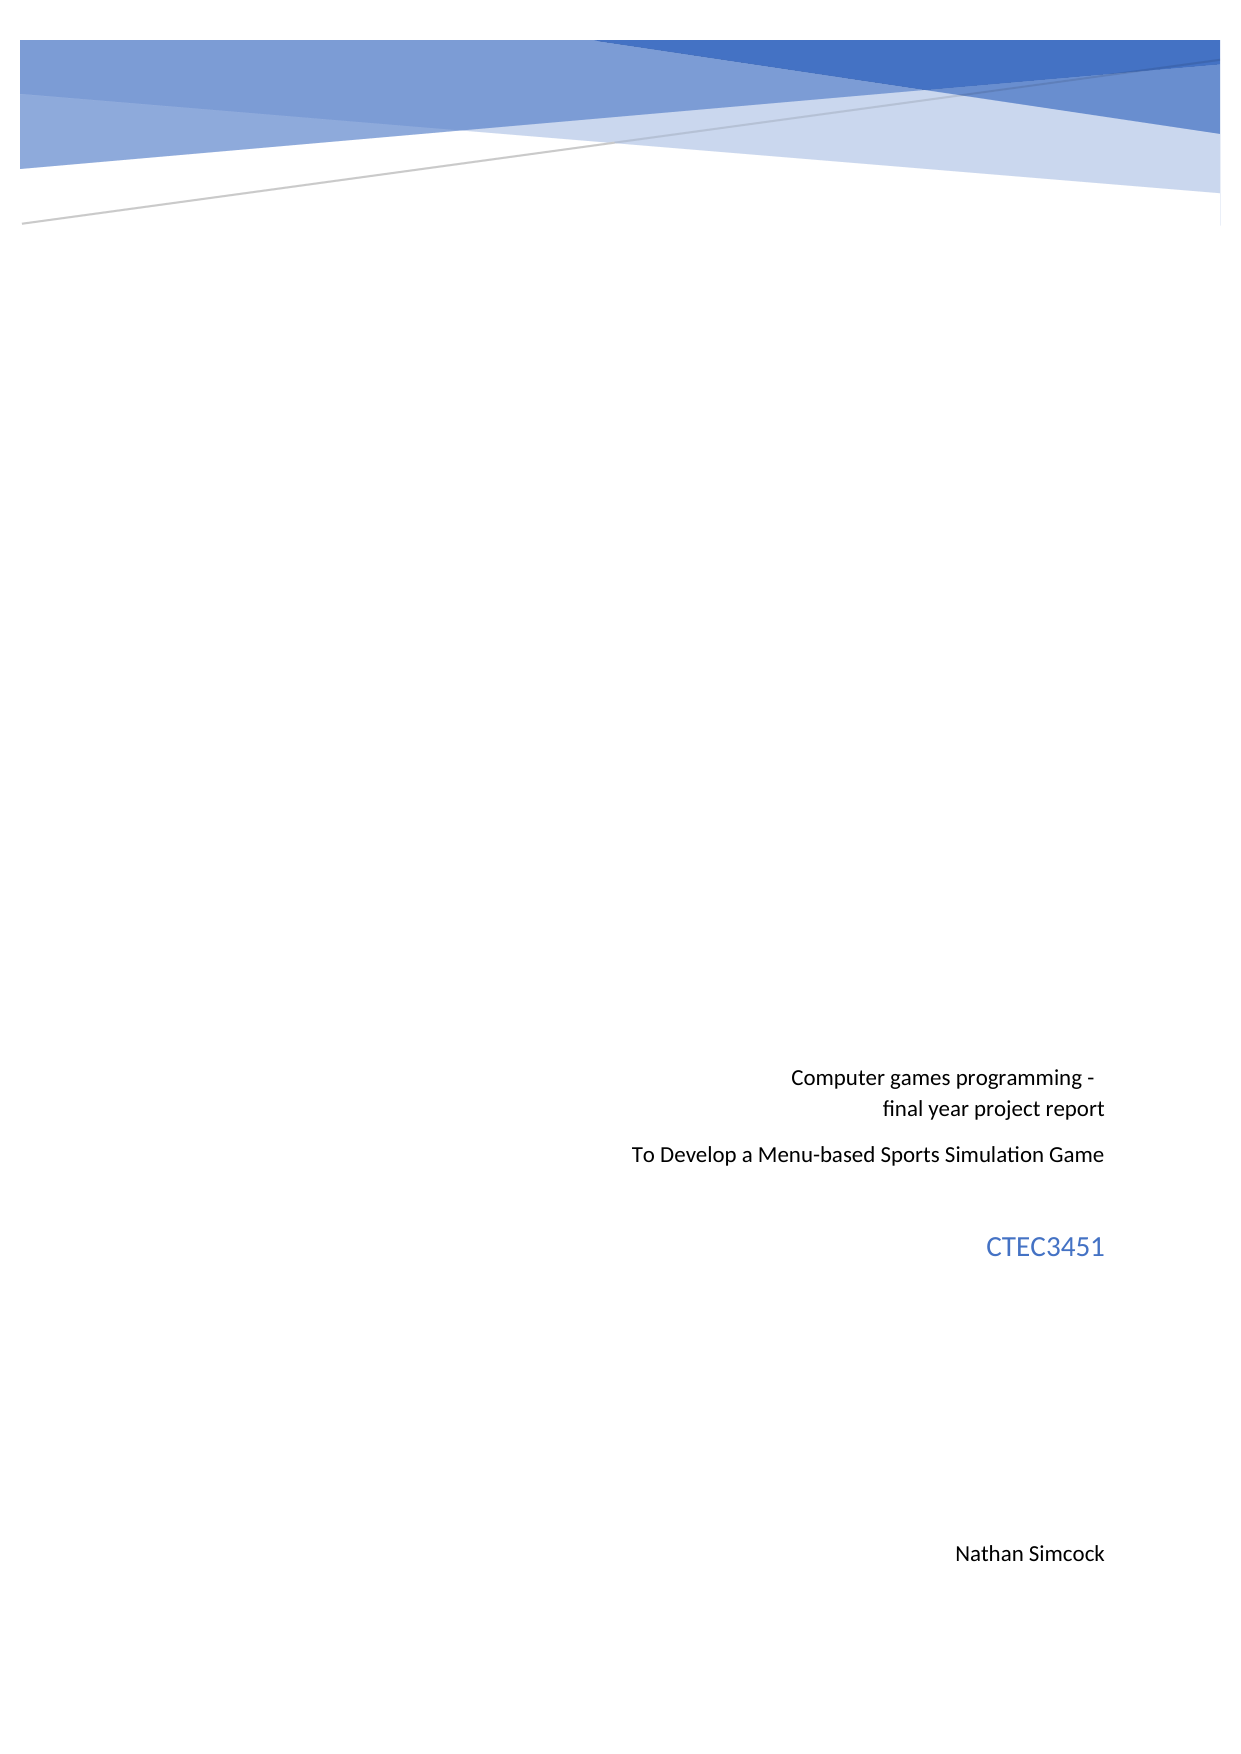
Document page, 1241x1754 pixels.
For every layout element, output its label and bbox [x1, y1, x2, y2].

picture [20, 40, 1221, 240]
